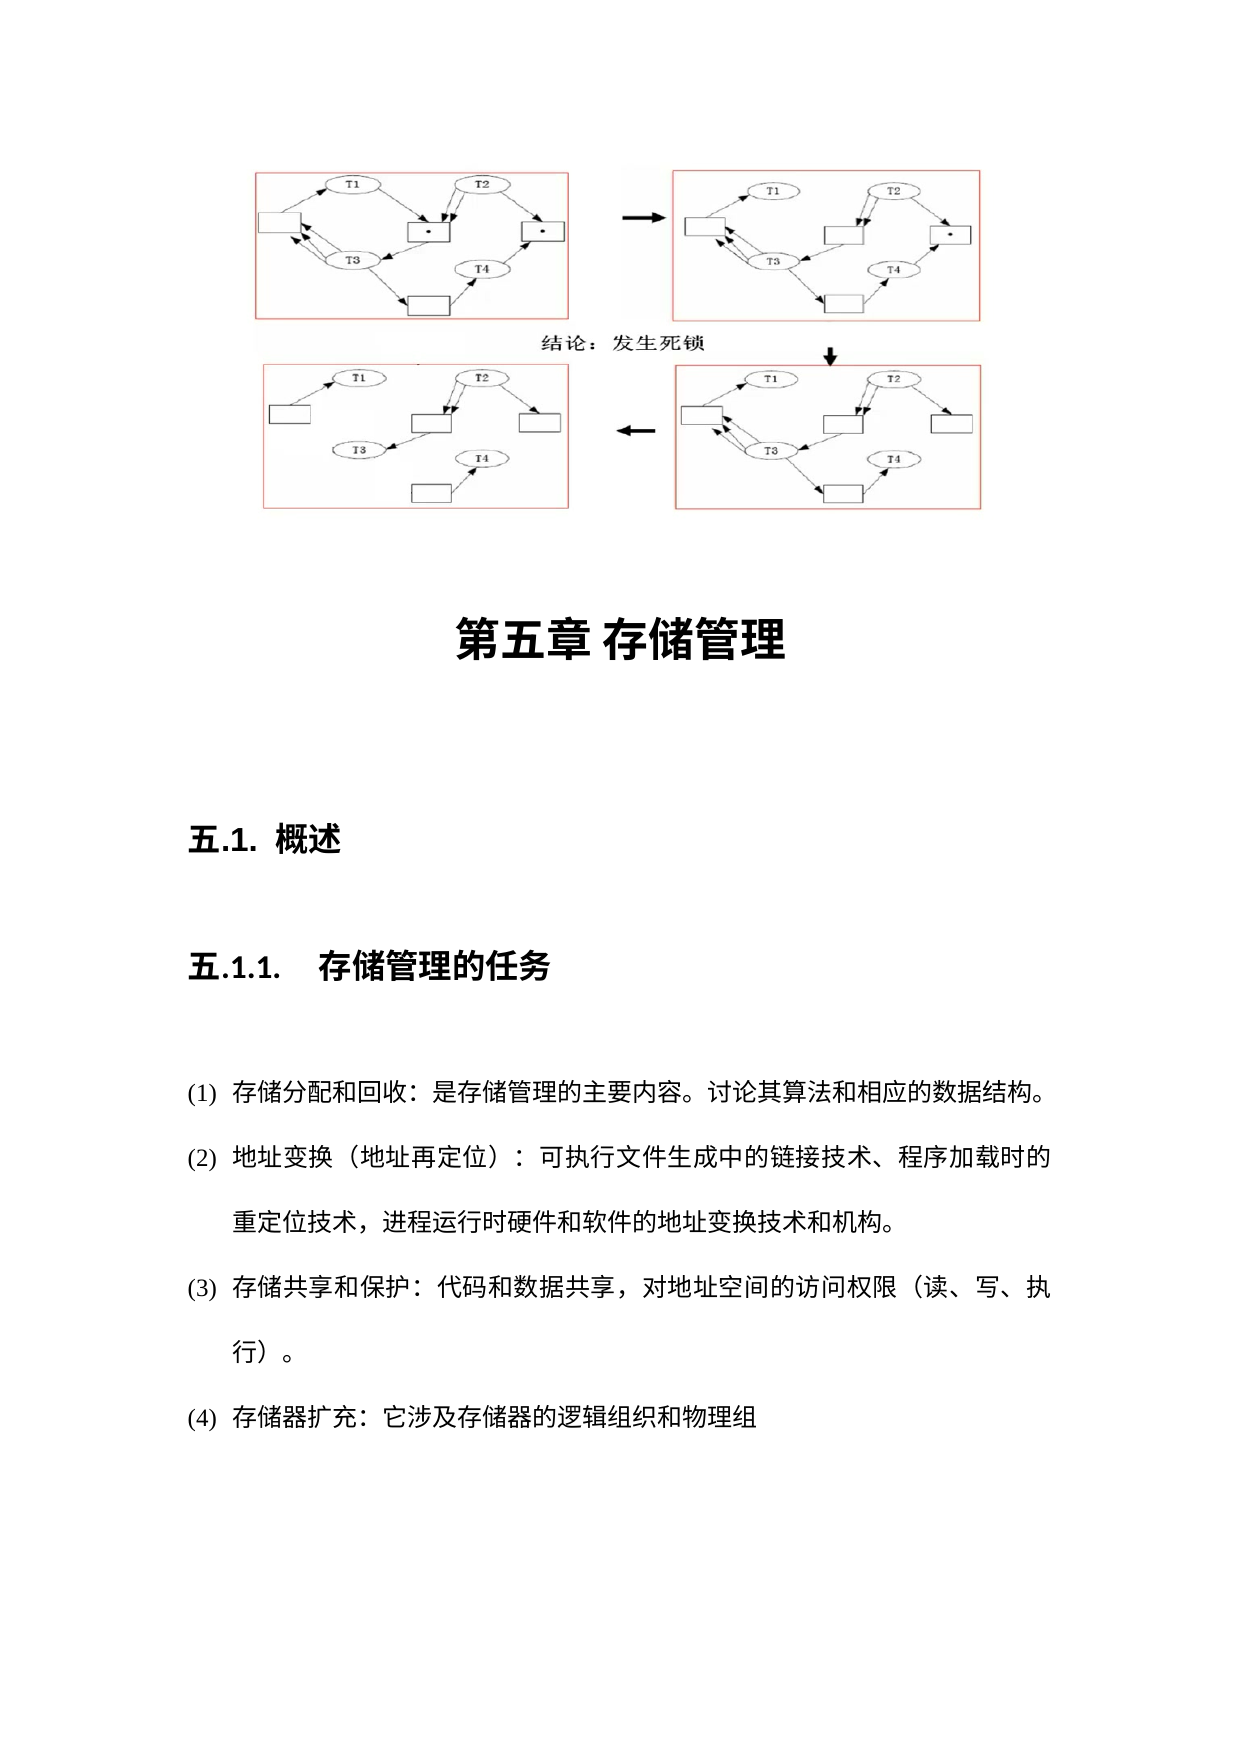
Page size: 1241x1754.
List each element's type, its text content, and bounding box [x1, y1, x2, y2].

subtitle 存储管理的任务 [187, 939, 1053, 1004]
subtitle 存储管理 [187, 587, 1053, 685]
list 地址变换（地址再定位）：可执行文件生成中的链接技术、程序加载时的重定位技术，进程运行时硬件和软件的地址变换技术和机构。 [187, 1131, 1053, 1261]
list 存储共享和保护：代码和数据共享，对地址空间的访问权限（读、写、执行）。 [187, 1261, 1053, 1391]
subtitle 概述 [187, 812, 1053, 877]
list 存储器扩充：它涉及存储器的逻辑组织和物理组 [187, 1391, 1053, 1456]
picture [246, 162, 994, 520]
list 存储分配和回收：是存储管理的主要内容。讨论其算法和相应的数据结构。 [187, 1066, 1053, 1131]
